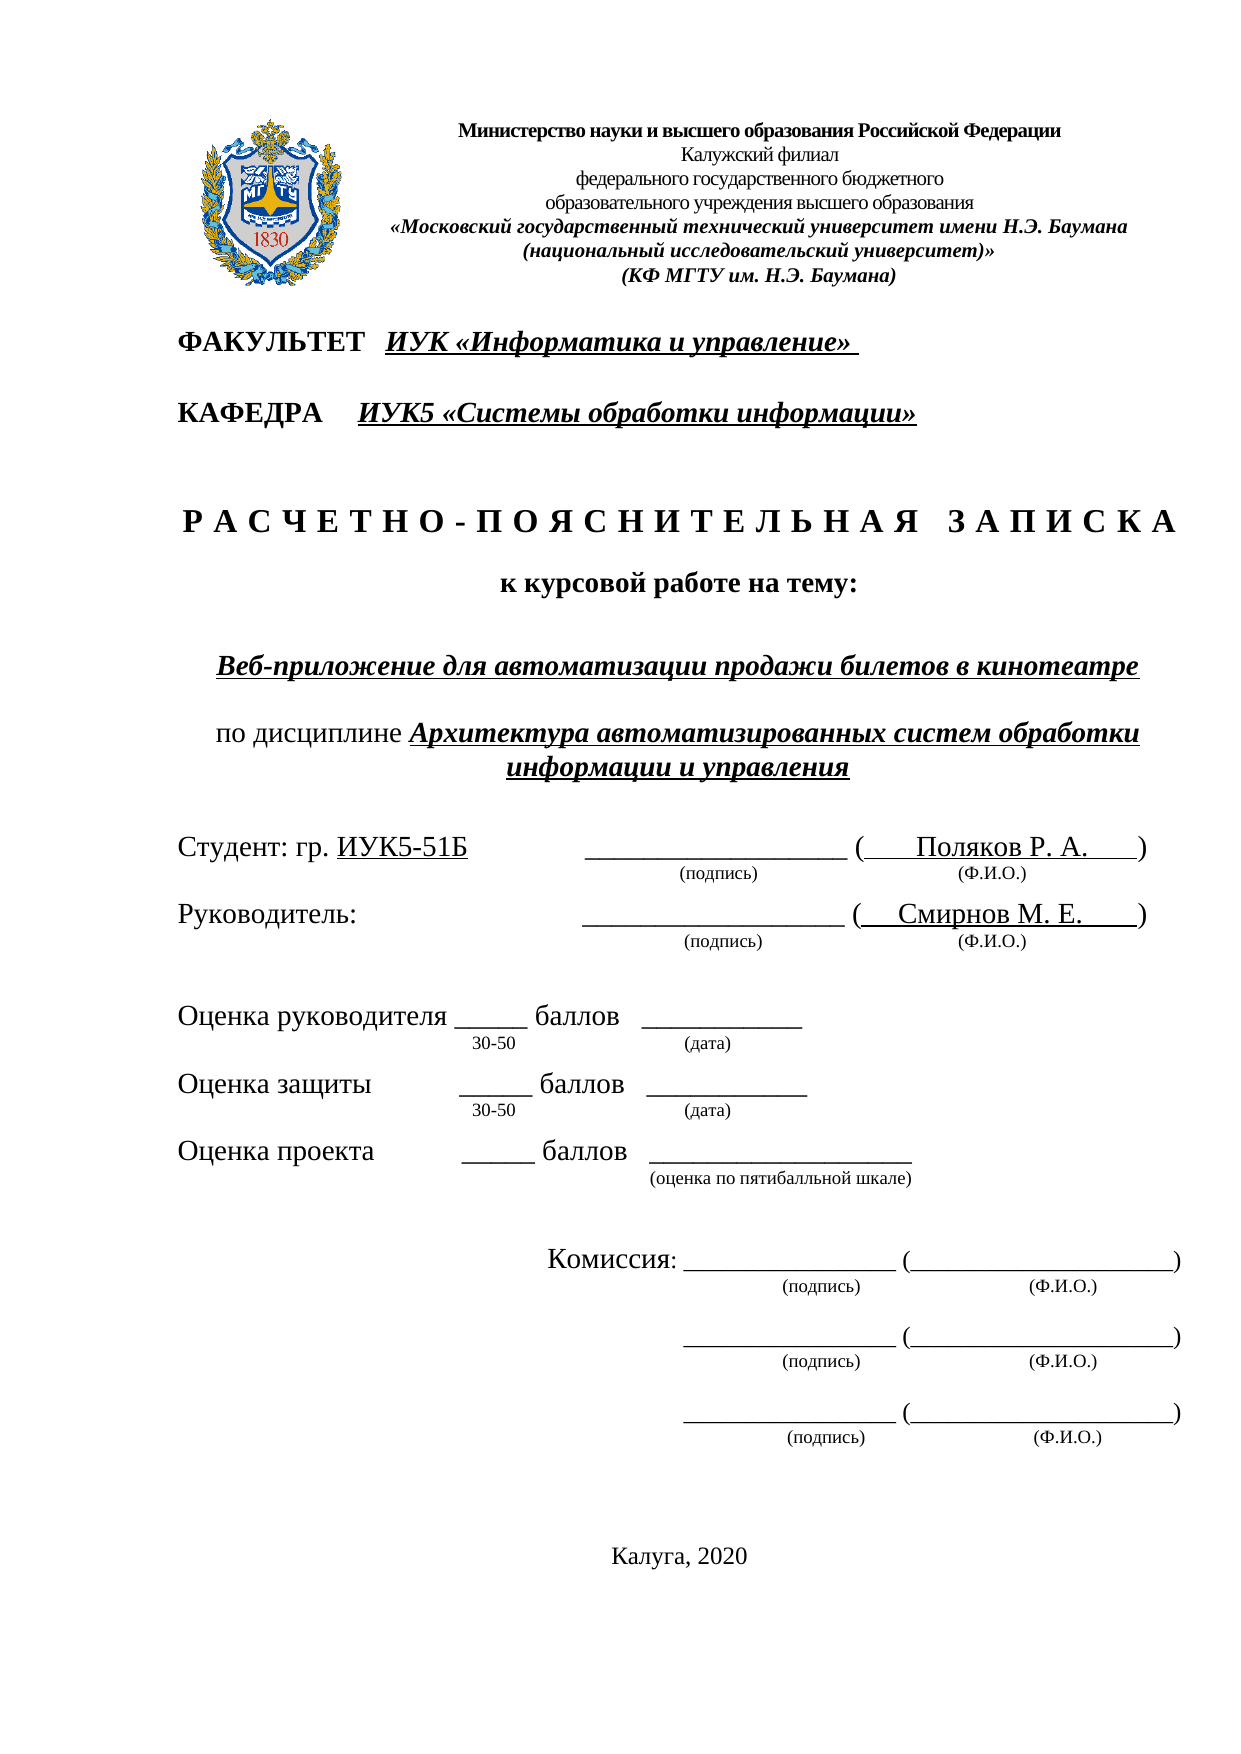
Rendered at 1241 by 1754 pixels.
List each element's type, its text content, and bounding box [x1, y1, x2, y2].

table_header Министерство науки и высшего образования Российской Федерации Калужский филиал федерального государственного бюджетного образовательного учреждения высшего образования «Московский государственный технический университет имени Н.Э. Баумана (национальный исследовательский университет)» (КФ МГТУ им. Н.Э. Баумана) [354, 118, 1166, 287]
text Комиссия: _________________ (_____________________) [177, 1241, 1181, 1275]
text КАФЕДРА ИУК5 «Системы обработки информации» [177, 395, 1181, 429]
text _________________ (_____________________) [177, 1397, 1181, 1426]
text к курсовой работе на тему: [177, 565, 1181, 598]
text по дисциплине Архитектура автоматизированных систем обработки информации и управления [177, 716, 1181, 783]
text Руководитель: __________________ ( Смирнов М. Е. ) [177, 896, 1181, 930]
text (подпись) (Ф.И.О.) [399, 1426, 1181, 1447]
text (подпись) (Ф.И.О.) [679, 862, 1181, 884]
table_header [189, 118, 354, 287]
text Оценка защиты _____ баллов ___________ [177, 1066, 1181, 1099]
text (подпись) (Ф.И.О.) [399, 1275, 1181, 1296]
text Калуга, 2020 [177, 1541, 1181, 1569]
text ФАКУЛЬТЕТ ИУК «Информатика и управление» [177, 324, 1181, 358]
text (оценка по пятибалльной шкале) [177, 1167, 1181, 1188]
text Оценка руководителя _____ баллов ___________ [177, 998, 1181, 1032]
text _________________ (_____________________) [177, 1321, 1181, 1350]
text РАСЧЕТНО-ПОЯСНИТЕЛЬНАЯ ЗАПИСКА [177, 502, 1181, 540]
text Оценка проекта _____ баллов __________________ [177, 1133, 1181, 1167]
text Веб-приложение для автоматизации продажи билетов в кинотеатре [177, 648, 1181, 682]
text 30-50 (дата) [177, 1099, 1181, 1121]
text (подпись) (Ф.И.О.) [679, 930, 1181, 951]
picture [200, 119, 342, 286]
text (подпись) (Ф.И.О.) [399, 1350, 1181, 1372]
text 30-50 (дата) [177, 1032, 1181, 1053]
text Студент: гр. ИУК5-51Б __________________ ( Поляков Р. А. ) [177, 829, 1181, 862]
